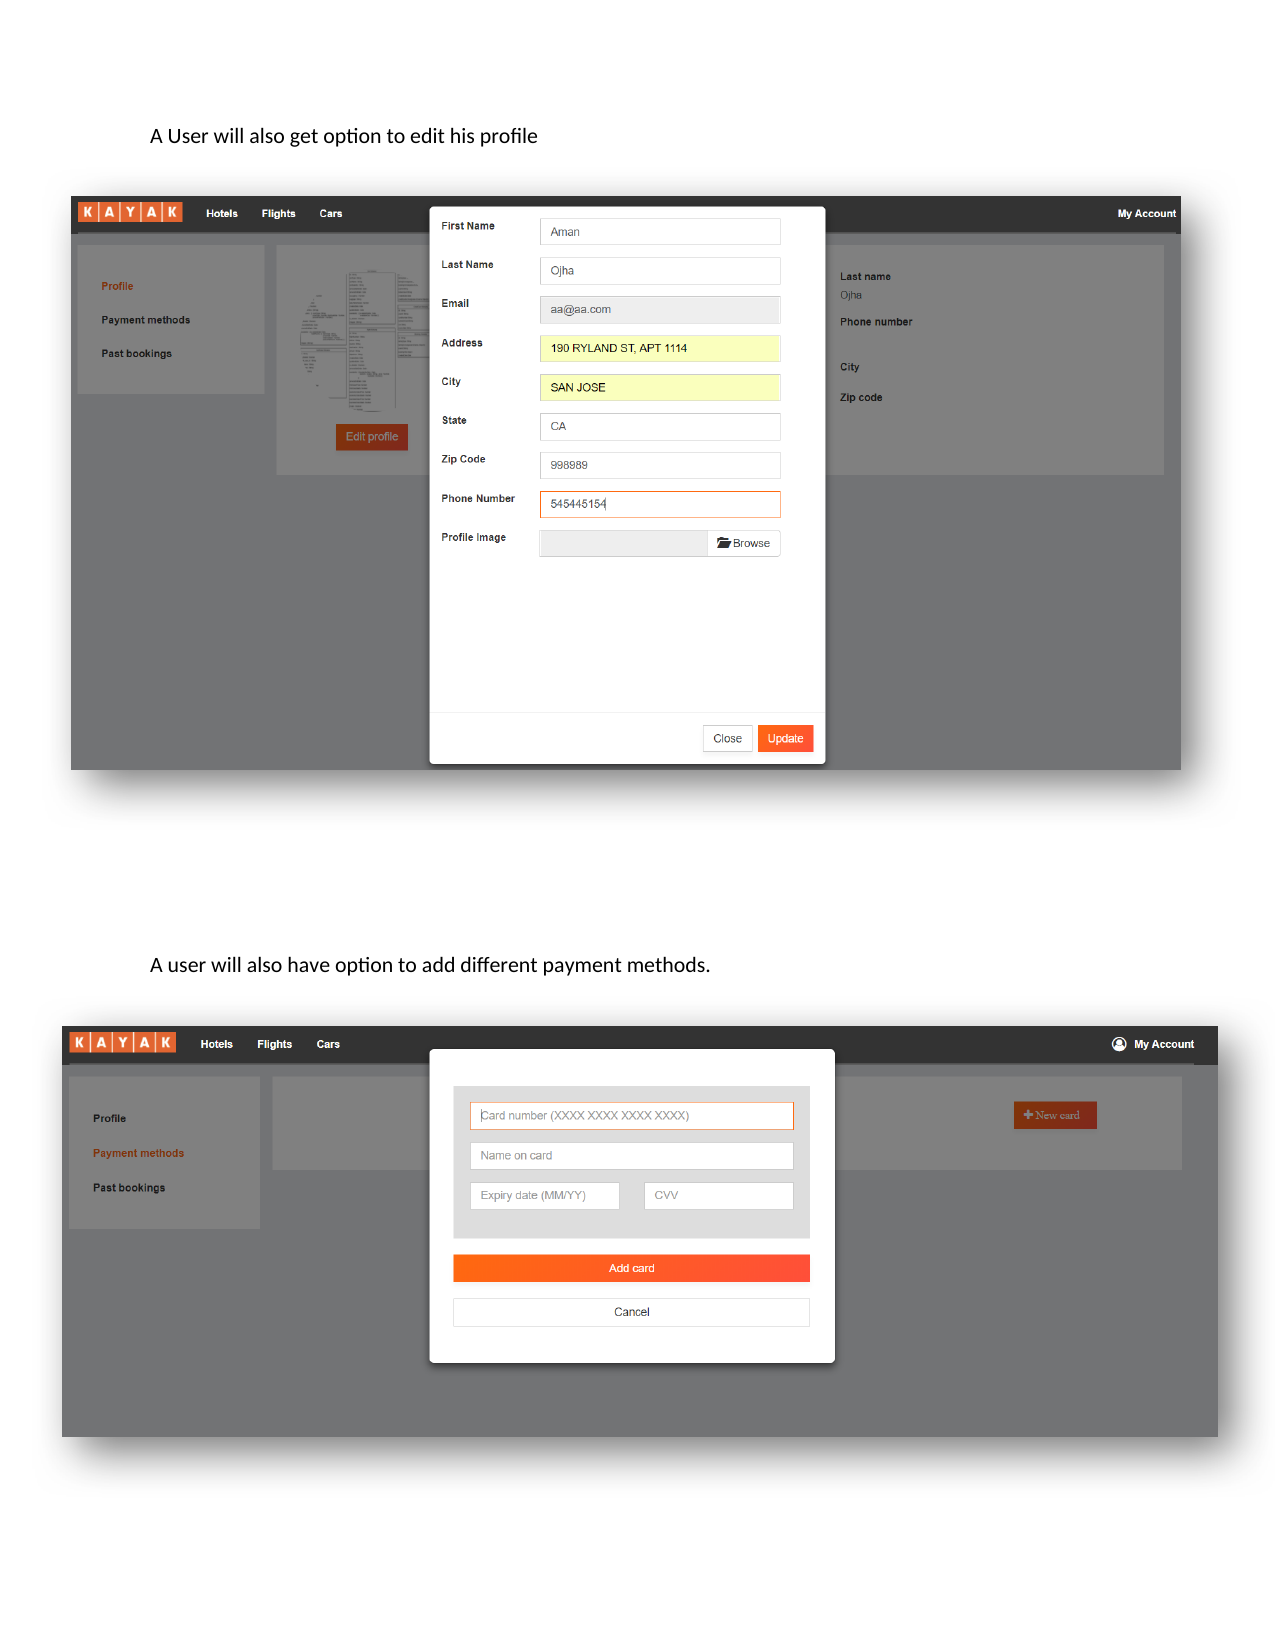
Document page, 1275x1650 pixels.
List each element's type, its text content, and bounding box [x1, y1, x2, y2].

text A user will also have option to add different payment methods. [150, 952, 1125, 978]
picture [62, 1026, 1218, 1437]
text A User will also get option to edit his profile [150, 122, 1125, 148]
picture [71, 196, 1181, 770]
